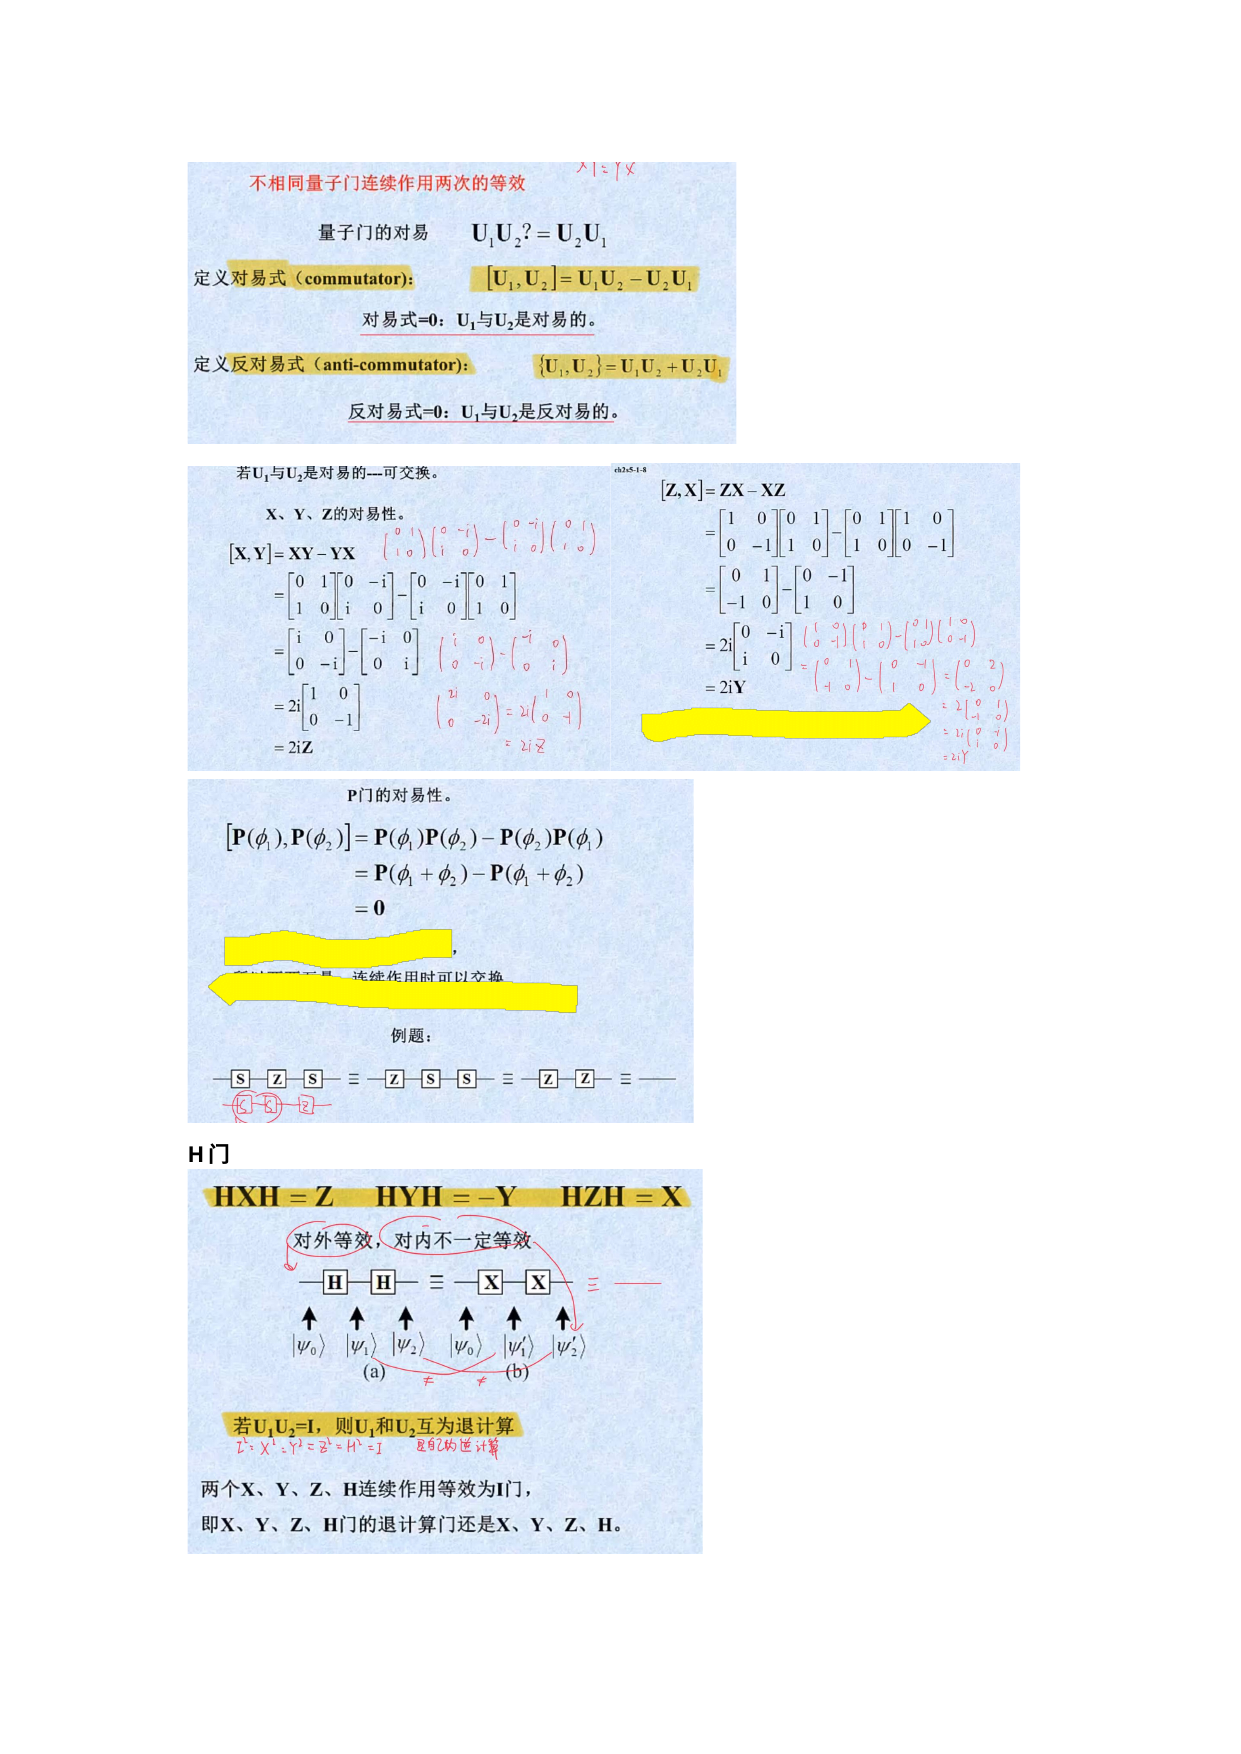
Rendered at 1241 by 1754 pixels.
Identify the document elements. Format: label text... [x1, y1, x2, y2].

picture [187, 779, 694, 1123]
picture [187, 1169, 703, 1554]
picture [187, 162, 737, 444]
picture [187, 463, 1021, 771]
text H门 [187, 1137, 1053, 1169]
